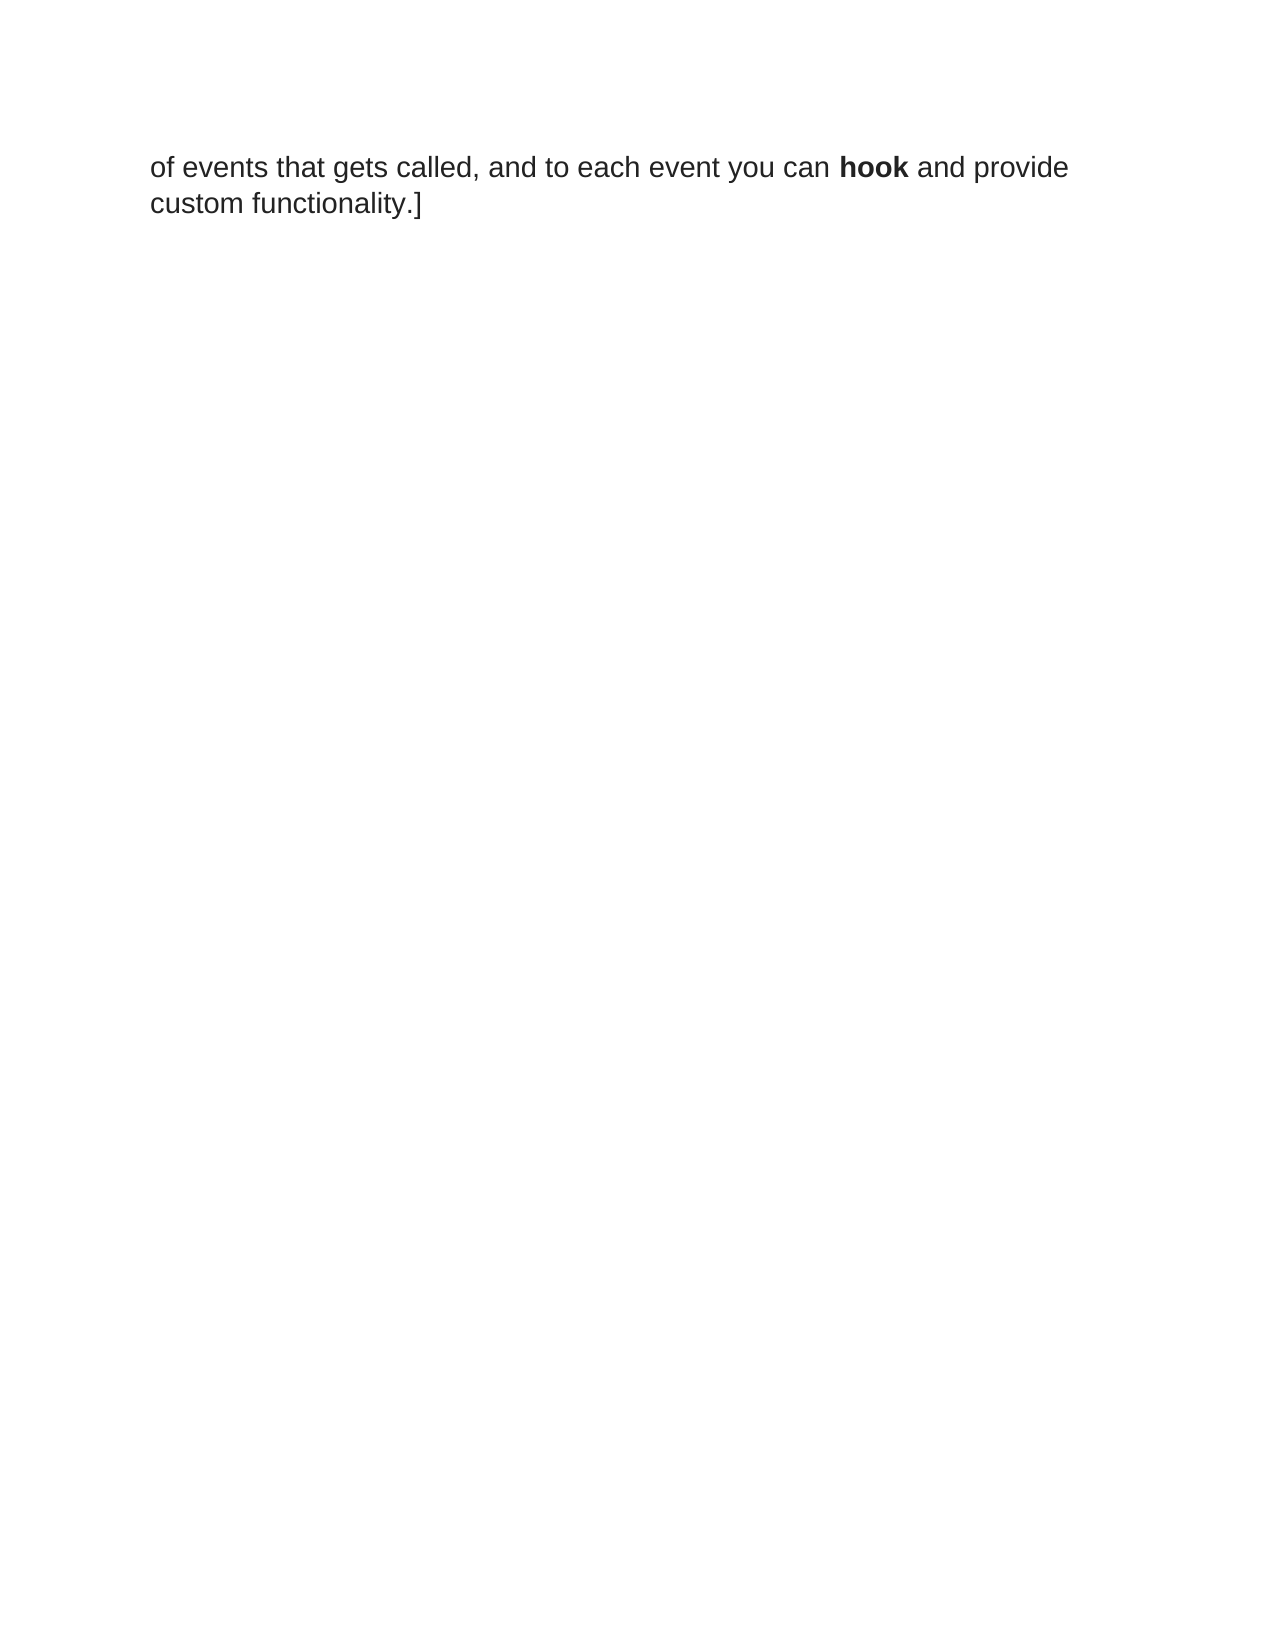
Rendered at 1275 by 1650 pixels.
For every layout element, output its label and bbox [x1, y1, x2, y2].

text [150, 150, 1125, 220]
